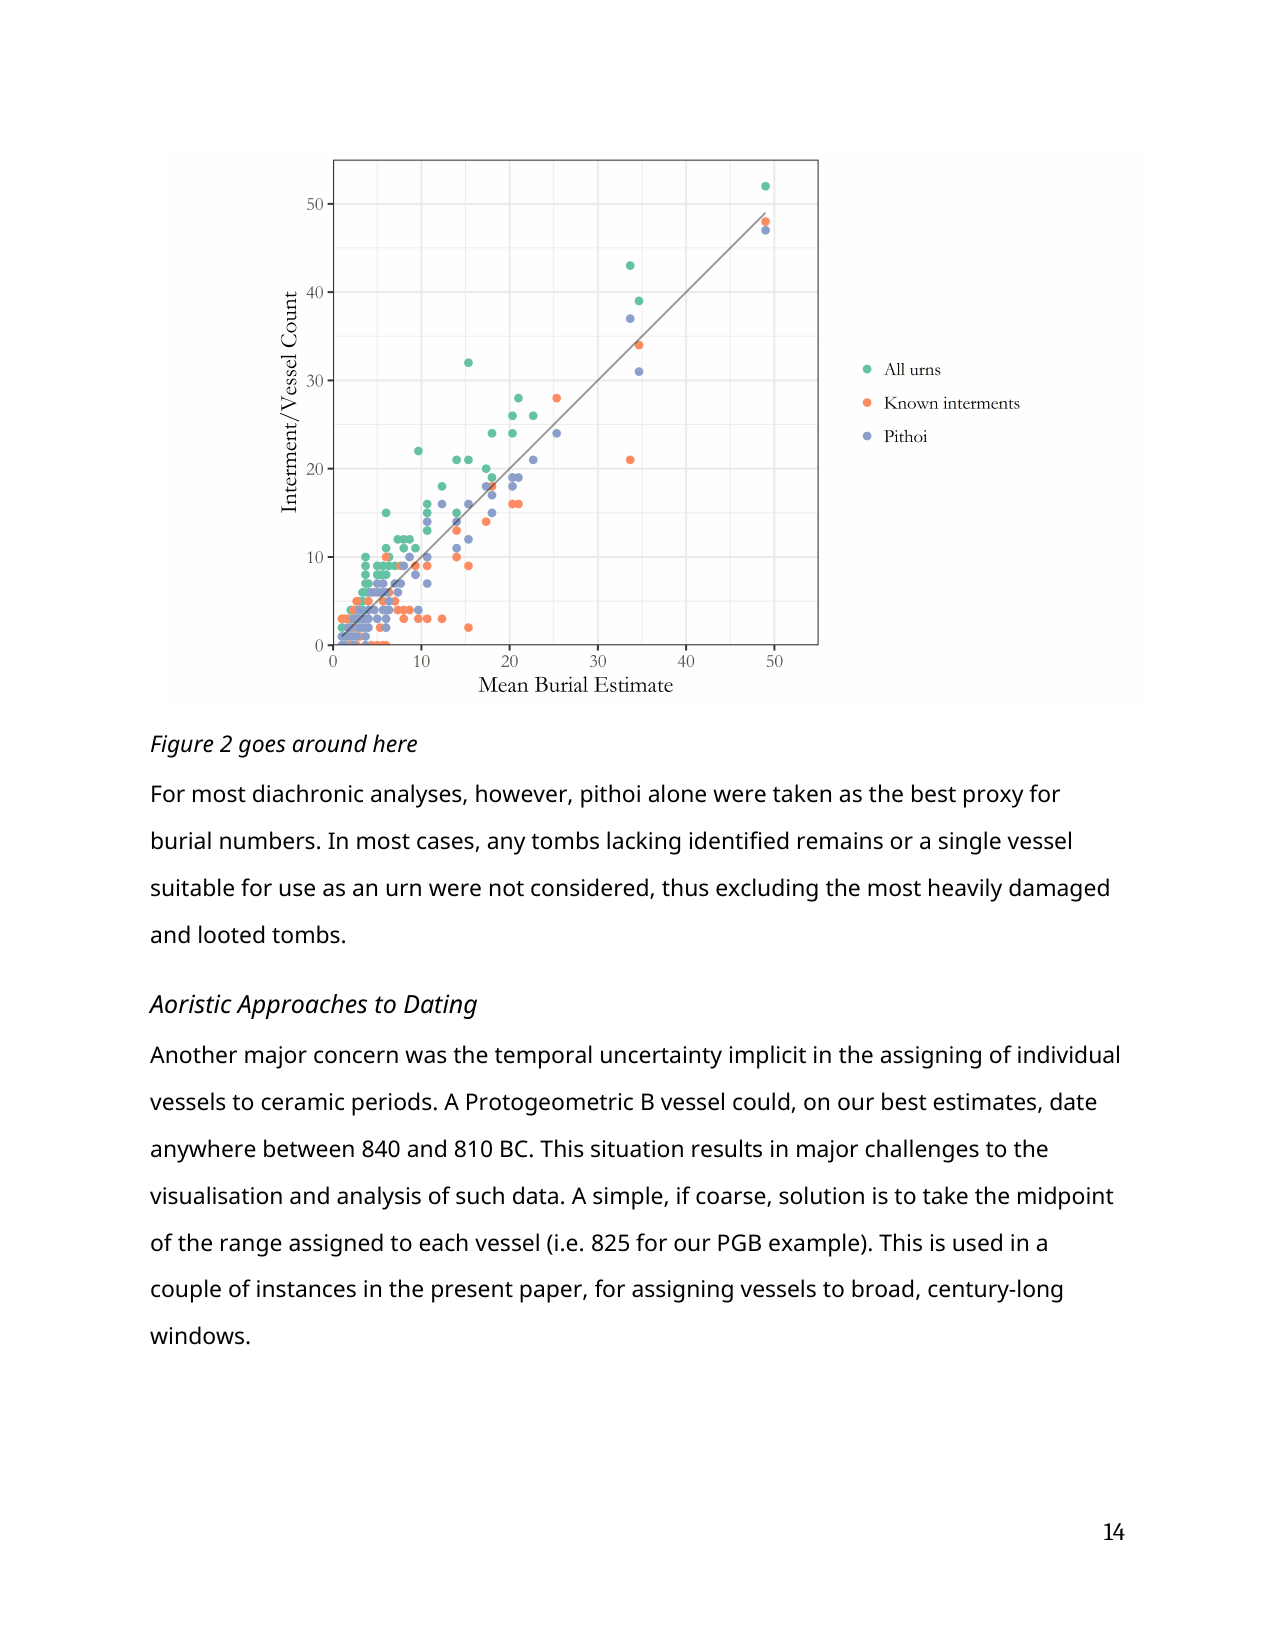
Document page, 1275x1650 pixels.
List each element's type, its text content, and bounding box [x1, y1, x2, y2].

text Figure 2 goes around here [150, 728, 1125, 759]
picture [168, 150, 1144, 707]
text For most diachronic analyses, however, pithoi alone were taken as the best proxy for burial numbers. In most cases, any tombs lacking identified remains or a single vessel suitable for use as an urn were not considered, thus excluding the most heavily damaged and looted tombs. [150, 778, 1125, 950]
subtitle Aoristic Approaches to Dating [150, 986, 1125, 1020]
text Another major concern was the temporal uncertainty implicit in the assigning of individual vessels to ceramic periods. A Protogeometric B vessel could, on our best estimates, date anywhere between 840 and 810 BC. This situation results in major challenges to the visualisation and analysis of such data. A simple, if coarse, solution is to take the midpoint of the range assigned to each vessel (i.e. 825 for our PGB example). This is used in a couple of instances in the present paper, for assigning vessels to broad, century-long windows. [150, 1039, 1125, 1352]
